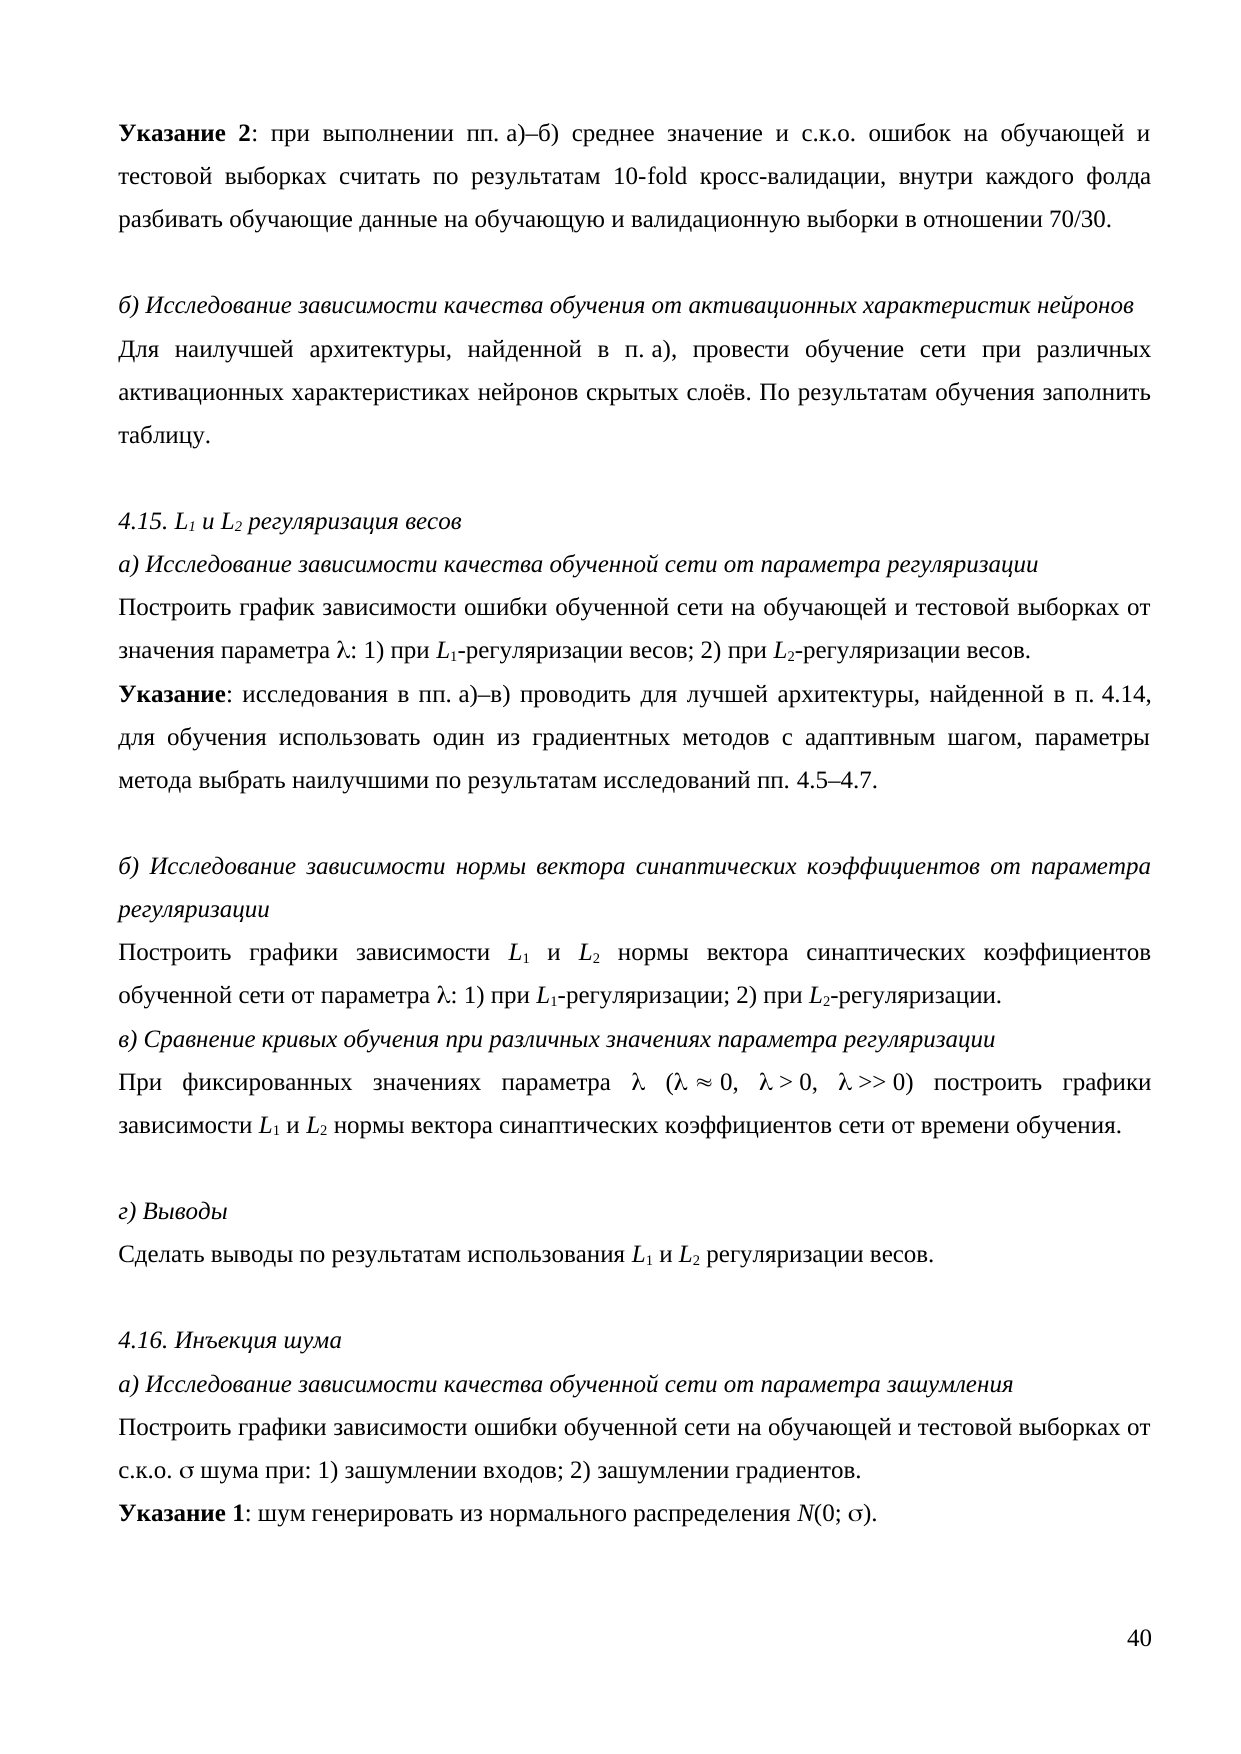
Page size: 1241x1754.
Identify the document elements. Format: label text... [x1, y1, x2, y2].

text При фиксированных значениях параметра ( 0, > 0, >> 0) построить графики зависимости L1 и L2 нормы вектора синаптических коэффициентов сети от времени обучения. [118, 1067, 1152, 1139]
text Построить график зависимости ошибки обученной сети на обучающей и тестовой выборках от значения параметра : 1) при L1-регуляризации весов; 2) при L2-регуляризации весов. [118, 592, 1152, 664]
text Для наилучшей архитектуры, найденной в п. а), провести обучение сети при различных активационных характеристиках нейронов скрытых слоёв. По результатам обучения заполнить таблицу. [118, 334, 1152, 449]
text Построить графики зависимости L1 и L2 нормы вектора синаптических коэффициентов обученной сети от параметра : 1) при L1-регуляризации; 2) при L2-регуляризации. [118, 937, 1152, 1009]
text Указание 1: шум генерировать из нормального распределения N(0; ). [118, 1498, 1152, 1527]
text б) Исследование зависимости нормы вектора синаптических коэффициентов от параметра регуляризации [118, 851, 1152, 923]
text Сделать выводы по результатам использования L1 и L2 регуляризации весов. [118, 1239, 1152, 1268]
text 4.16. Инъекция шума [118, 1326, 1152, 1354]
text Построить графики зависимости ошибки обученной сети на обучающей и тестовой выборках от с.к.о. шума при: 1) зашумлении входов; 2) зашумлении градиентов. [118, 1412, 1152, 1484]
text а) Исследование зависимости качества обученной сети от параметра регуляризации [118, 549, 1152, 578]
text Указание: исследования в пп. а)–в) проводить для лучшей архитектуры, найденной в п. 4.14, для обучения использовать один из градиентных методов с адаптивным шагом, параметры метода выбрать наилучшими по результатам исследований пп. 4.5–4.7. [118, 679, 1152, 794]
text 4.15. L1 и L2 регуляризация весов [118, 506, 1152, 535]
text б) Исследование зависимости качества обучения от активационных характеристик нейронов [118, 291, 1152, 319]
text г) Выводы [118, 1196, 1152, 1225]
text а) Исследование зависимости качества обученной сети от параметра зашумления [118, 1369, 1152, 1397]
text Указание 2: при выполнении пп. а)–б) среднее значение и с.к.о. ошибок на обучающей и тестовой выборках считать по результатам 10-fold кросс-валидации, внутри каждого фолда разбивать обучающие данные на обучающую и валидационную выборки в отношении 70/30. [118, 118, 1152, 233]
text в) Сравнение кривых обучения при различных значениях параметра регуляризации [118, 1024, 1152, 1052]
